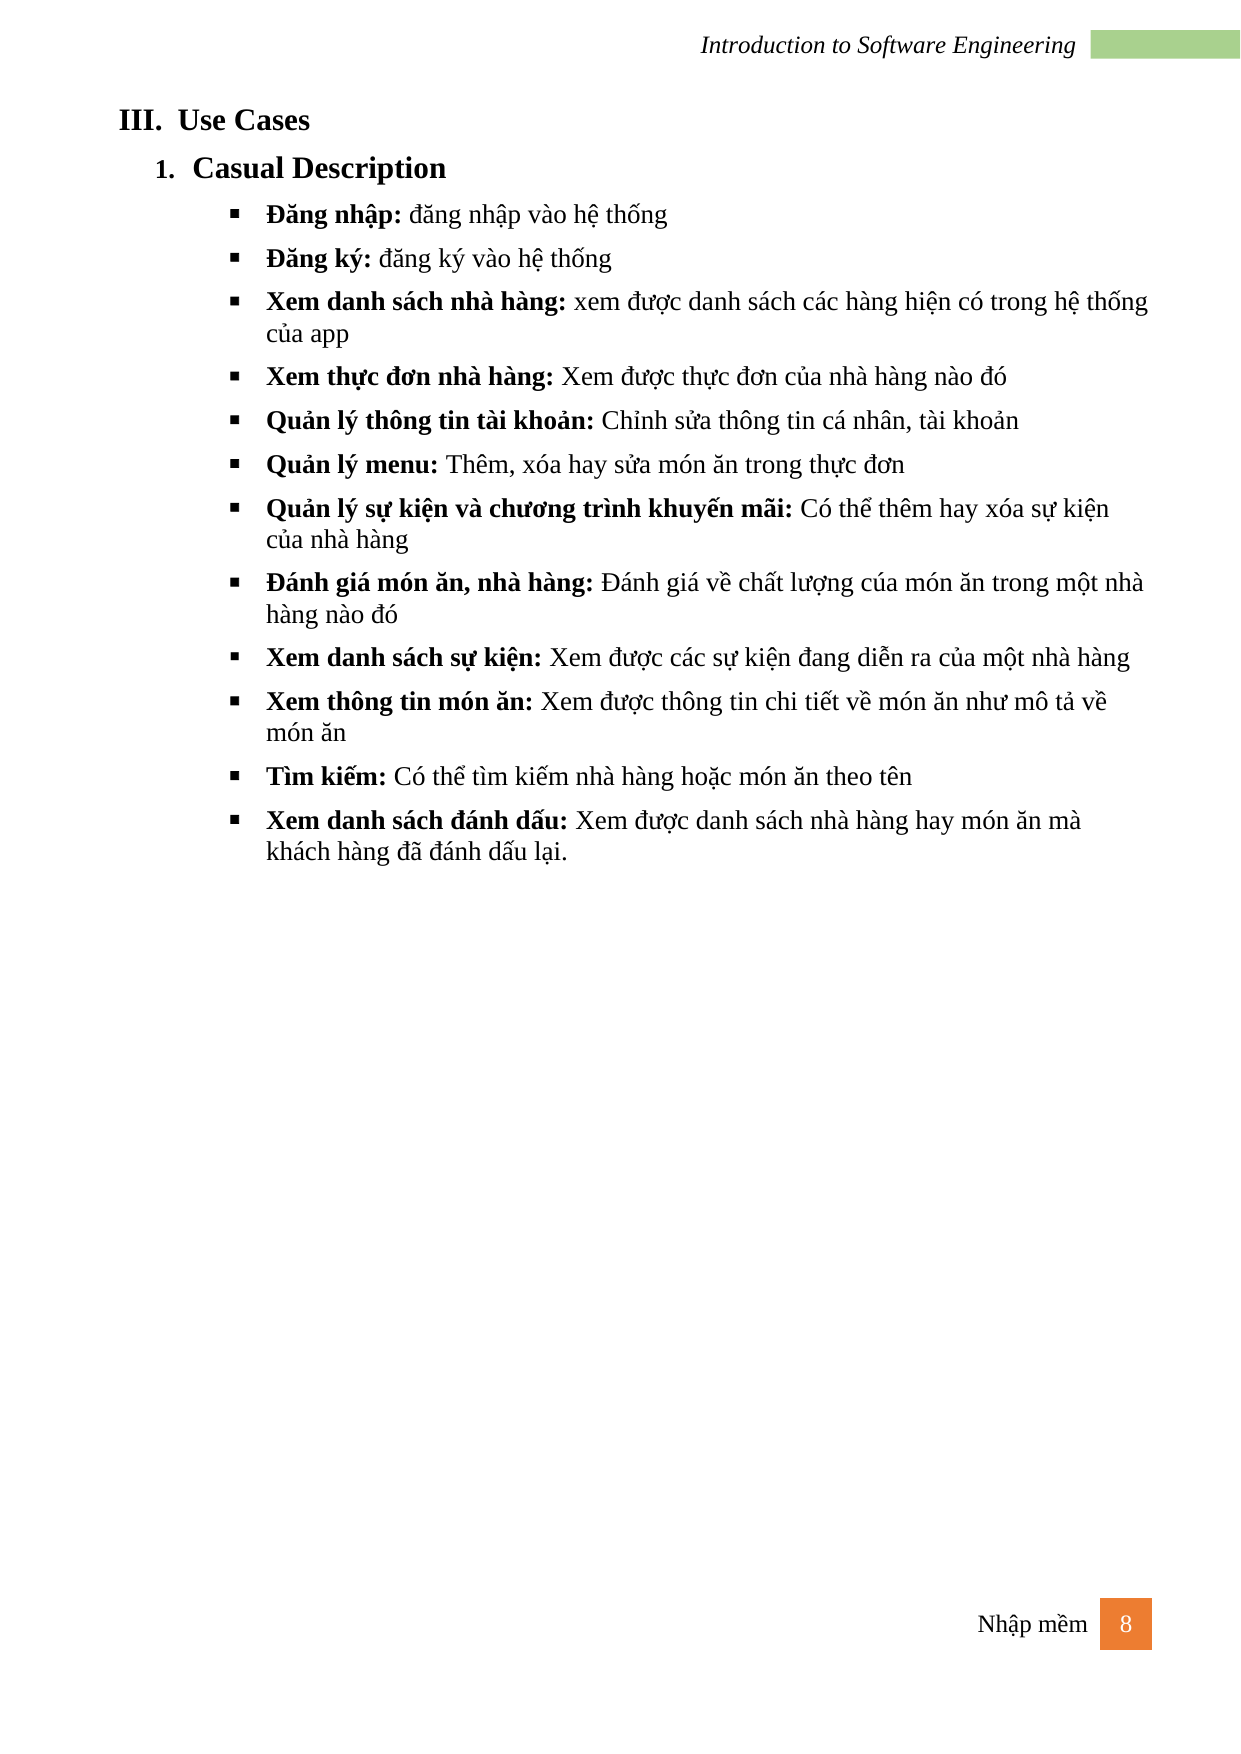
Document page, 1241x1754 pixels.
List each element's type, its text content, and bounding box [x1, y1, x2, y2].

list Đăng ký: đăng ký vào hệ thống [228, 242, 1152, 273]
list Xem thông tin món ăn: Xem được thông tin chi tiết về món ăn như mô tả về món ăn [228, 685, 1152, 748]
list Đăng nhập: đăng nhập vào hệ thống [228, 198, 1152, 229]
list Casual Description [154, 149, 1152, 186]
list Quản lý thông tin tài khoản: Chỉnh sửa thông tin cá nhân, tài khoản [228, 404, 1152, 435]
list Xem danh sách sự kiện: Xem được các sự kiện đang diễn ra của một nhà hàng [228, 641, 1152, 673]
list Quản lý sự kiện và chương trình khuyến mãi: Có thể thêm hay xóa sự kiện của nhà hàng [228, 492, 1152, 554]
list Tìm kiếm: Có thể tìm kiếm nhà hàng hoặc món ăn theo tên [228, 760, 1152, 791]
list Xem thực đơn nhà hàng: Xem được thực đơn của nhà hàng nào đó [228, 360, 1152, 392]
list Đánh giá món ăn, nhà hàng: Đánh giá về chất lượng cúa món ăn trong một nhà hàng nào đó [228, 567, 1152, 629]
list Quản lý menu: Thêm, xóa hay sửa món ăn trong thực đơn [228, 448, 1152, 479]
list Xem danh sách nhà hàng: xem được danh sách các hàng hiện có trong hệ thống của app [228, 286, 1152, 348]
list Xem danh sách đánh dấu: Xem được danh sách nhà hàng hay món ăn mà khách hàng đã đánh dấu lại. [228, 804, 1152, 866]
list Use Cases [162, 101, 1152, 137]
